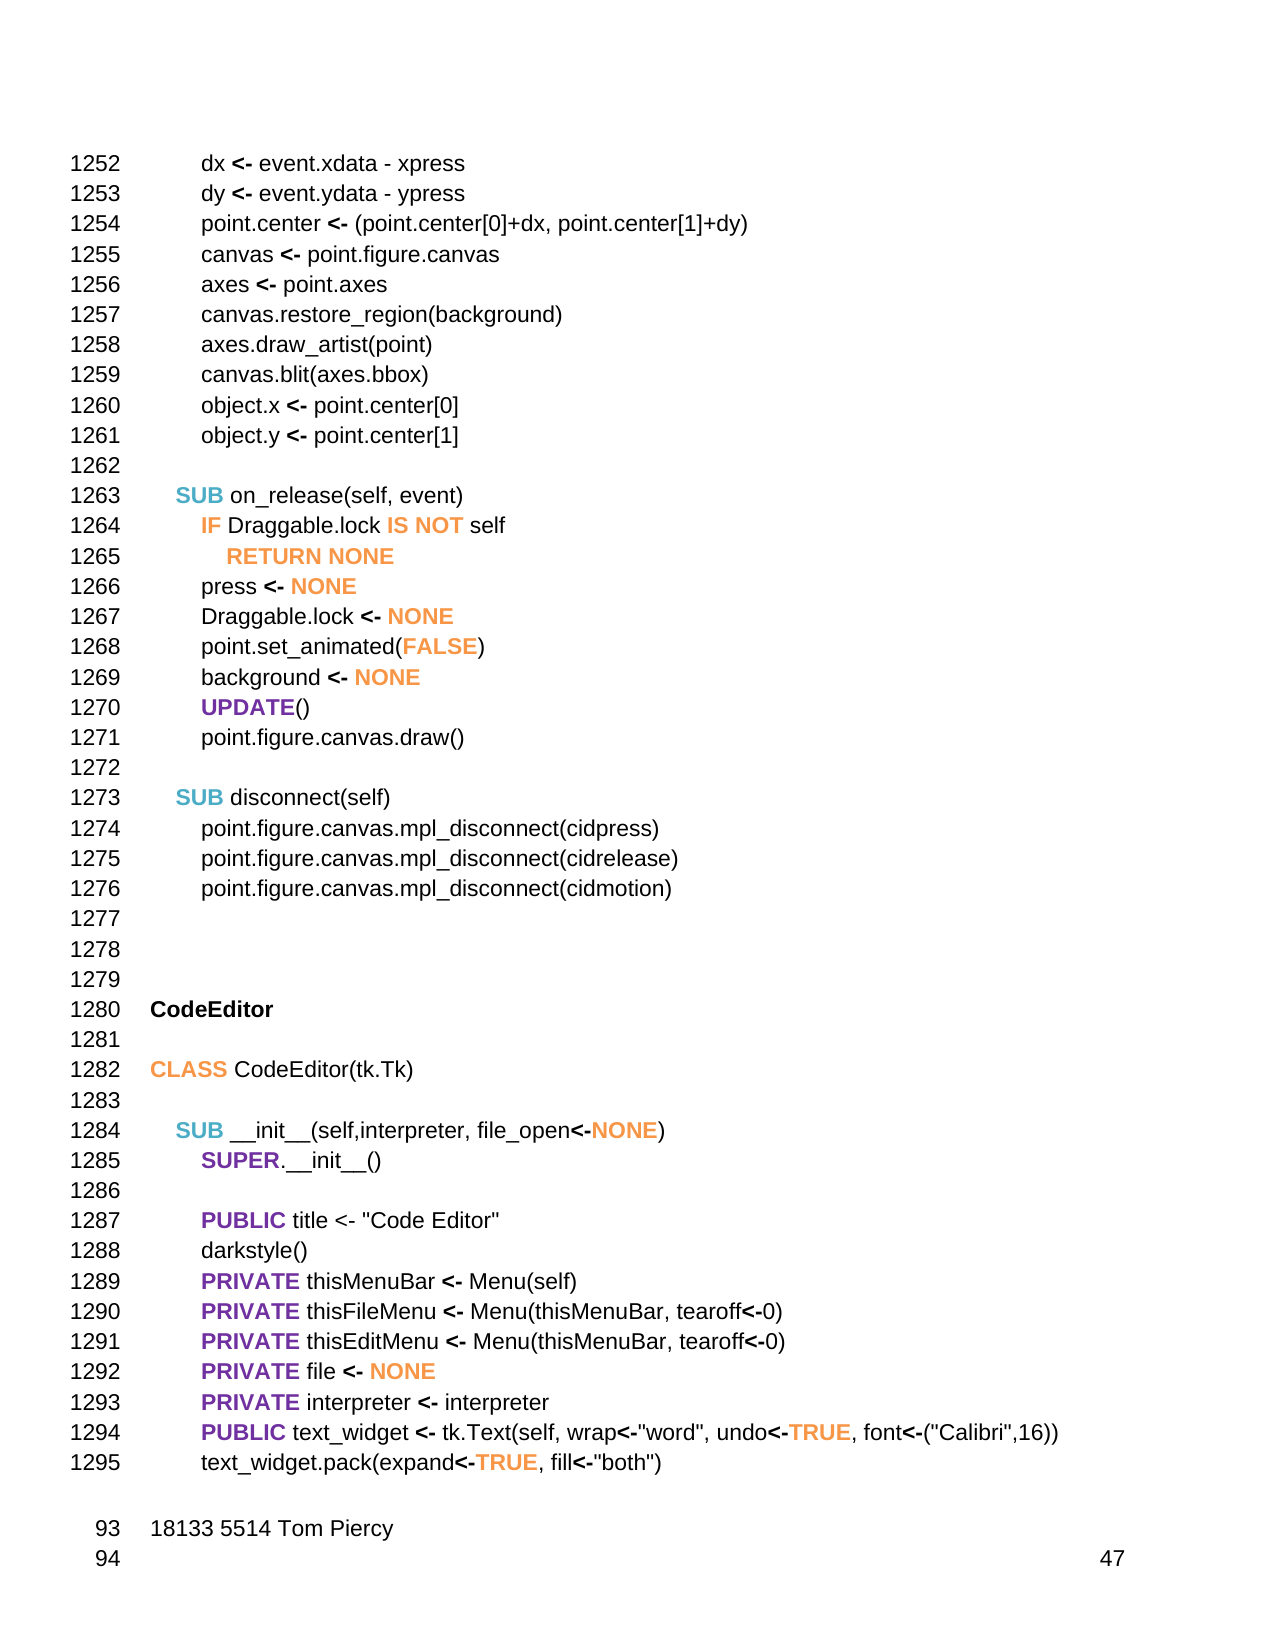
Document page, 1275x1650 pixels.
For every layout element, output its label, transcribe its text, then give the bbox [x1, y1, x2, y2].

text object.y <- point.center[1] [150, 422, 1125, 448]
text text_widget.pack(expand<-TRUE, fill<-"both") [150, 1449, 1125, 1475]
text point.figure.canvas.draw() [150, 724, 1125, 750]
text IF Draggable.lock IS NOT self [150, 512, 1125, 539]
text PRIVATE thisEditMenu <- Menu(thisMenuBar, tearoff<-0) [150, 1328, 1125, 1354]
text PUBLIC text_widget <- tk.Text(self, wrap<-"word", undo<-TRUE, font<-("Calibri",16)) [150, 1419, 1125, 1445]
text SUB disconnect(self) [150, 784, 1125, 811]
text point.figure.canvas.mpl_disconnect(cidpress) [150, 814, 1125, 841]
text UPDATE() [150, 694, 1125, 720]
text point.figure.canvas.mpl_disconnect(cidrelease) [150, 845, 1125, 871]
text CodeEditor [150, 996, 1125, 1022]
text point.figure.canvas.mpl_disconnect(cidmotion) [150, 875, 1125, 901]
text SUB __init__(self,interpreter, file_open<-NONE) [150, 1117, 1125, 1143]
text axes <- point.axes [150, 271, 1125, 297]
text canvas.restore_region(background) [150, 301, 1125, 327]
text object.x <- point.center[0] [150, 392, 1125, 418]
text dy <- event.ydata - ypress [150, 180, 1125, 207]
text point.center <- (point.center[0]+dx, point.center[1]+dy) [150, 210, 1125, 237]
text SUB on_release(self, event) [150, 482, 1125, 509]
text axes.draw_artist(point) [150, 331, 1125, 358]
text canvas.blit(axes.bbox) [150, 361, 1125, 388]
text CLASS CodeEditor(tk.Tk) [150, 1056, 1125, 1083]
text PRIVATE thisMenuBar <- Menu(self) [150, 1268, 1125, 1294]
text canvas <- point.figure.canvas [150, 241, 1125, 267]
text RETURN NONE [150, 543, 1125, 569]
text Draggable.lock <- NONE [150, 603, 1125, 629]
text background <- NONE [150, 663, 1125, 690]
text PRIVATE interpreter <- interpreter [150, 1388, 1125, 1415]
text PRIVATE file <- NONE [150, 1358, 1125, 1385]
text SUPER.__init__() [150, 1147, 1125, 1173]
text darkstyle() [150, 1237, 1125, 1264]
text PUBLIC title <- "Code Editor" [150, 1207, 1125, 1234]
text PRIVATE thisFileMenu <- Menu(thisMenuBar, tearoff<-0) [150, 1298, 1125, 1324]
text press <- NONE [150, 573, 1125, 599]
text dx <- event.xdata - xpress [150, 150, 1125, 176]
text point.set_animated(FALSE) [150, 633, 1125, 660]
